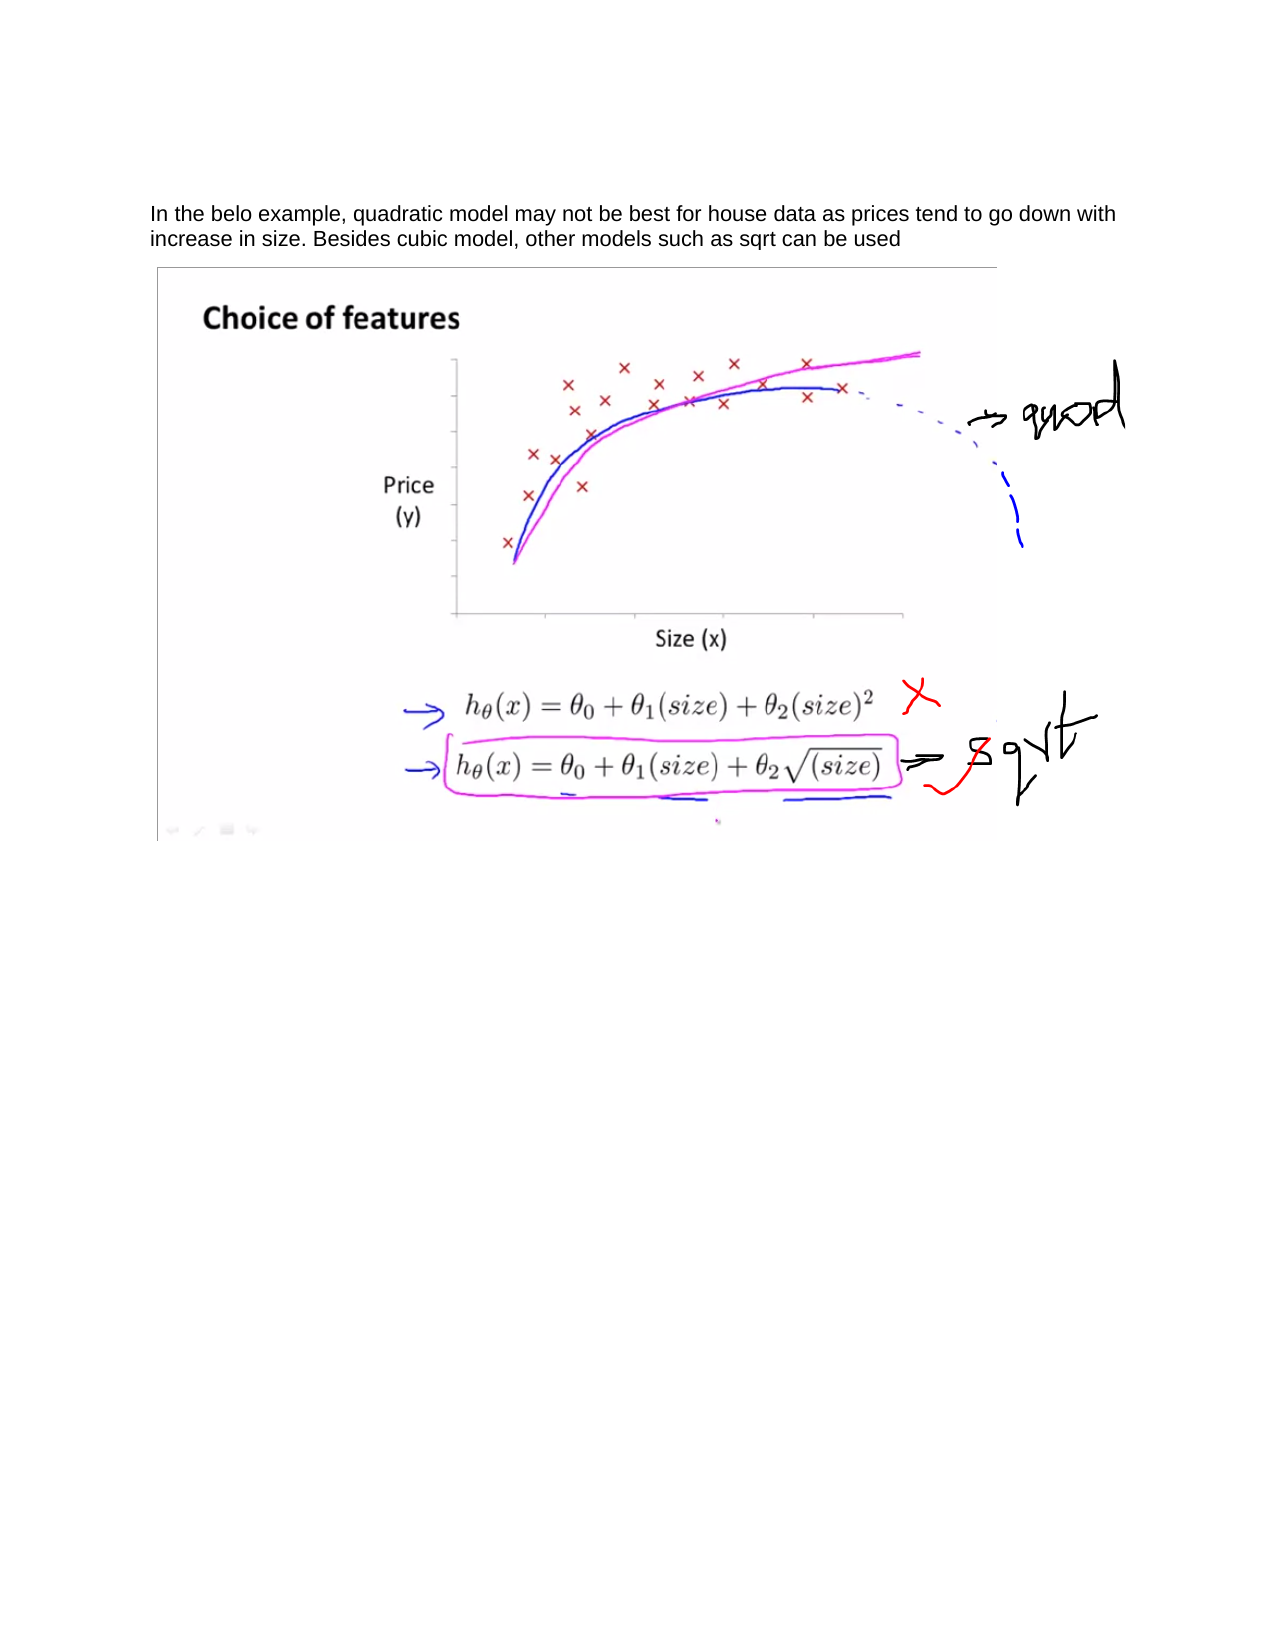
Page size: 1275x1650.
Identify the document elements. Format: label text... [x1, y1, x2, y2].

picture [150, 250, 1125, 841]
text In the belo example, quadratic model may not be best for house data as prices tend to go down with increase in size. Besides cubic model, other models such as sqrt can be used [150, 200, 1125, 250]
